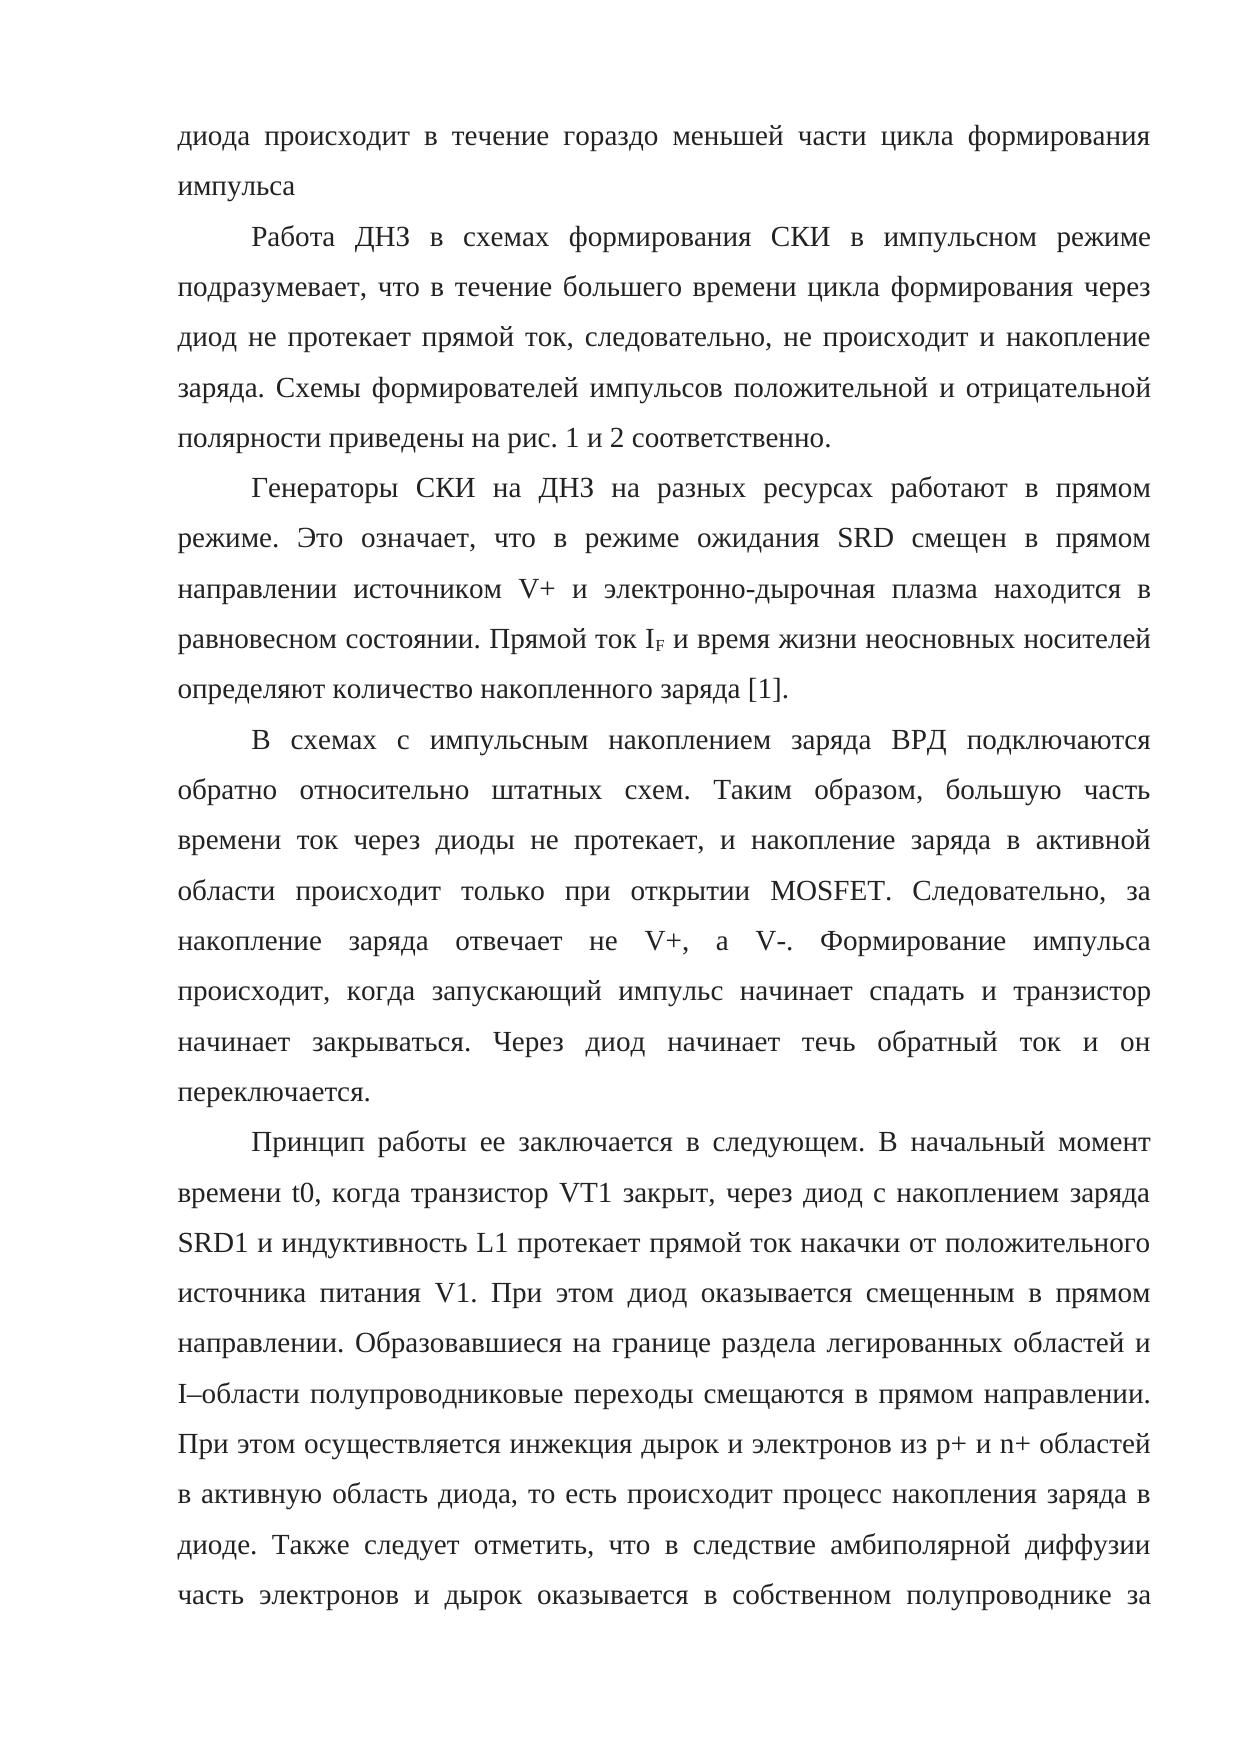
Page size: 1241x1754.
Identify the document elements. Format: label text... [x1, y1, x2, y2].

text Генераторы СКИ на ДНЗ на разных ресурсах работают в прямом режиме. Это означает, что в режиме ожидания SRD смещен в прямом направлении источником V+ и электронно-дырочная плазма находится в равновесном состоянии. Прямой ток IF и время жизни неосновных носителей определяют количество накопленного заряда [1]. [177, 470, 1152, 705]
text В схемах с импульсным накоплением заряда ВРД подключаются обратно относительно штатных схем. Таким образом, большую часть времени ток через диоды не протекает, и накопление заряда в активной области происходит только при открытии MOSFET. Следовательно, за накопление заряда отвечает не V+, а V-. Формирование импульса происходит, когда запускающий импульс начинает спадать и транзистор начинает закрываться. Через диод начинает течь обратный ток и он переключается. [177, 722, 1152, 1108]
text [177, 1124, 1152, 1611]
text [177, 118, 1152, 202]
text Работа ДНЗ в схемах формирования СКИ в импульсном режиме подразумевает, что в течение большего времени цикла формирования через диод не протекает прямой ток, следовательно, не происходит и накопление заряда. Схемы формирователей импульсов положительной и отрицательной полярности приведены на рис. 1 и 2 соответственно. [177, 219, 1152, 453]
